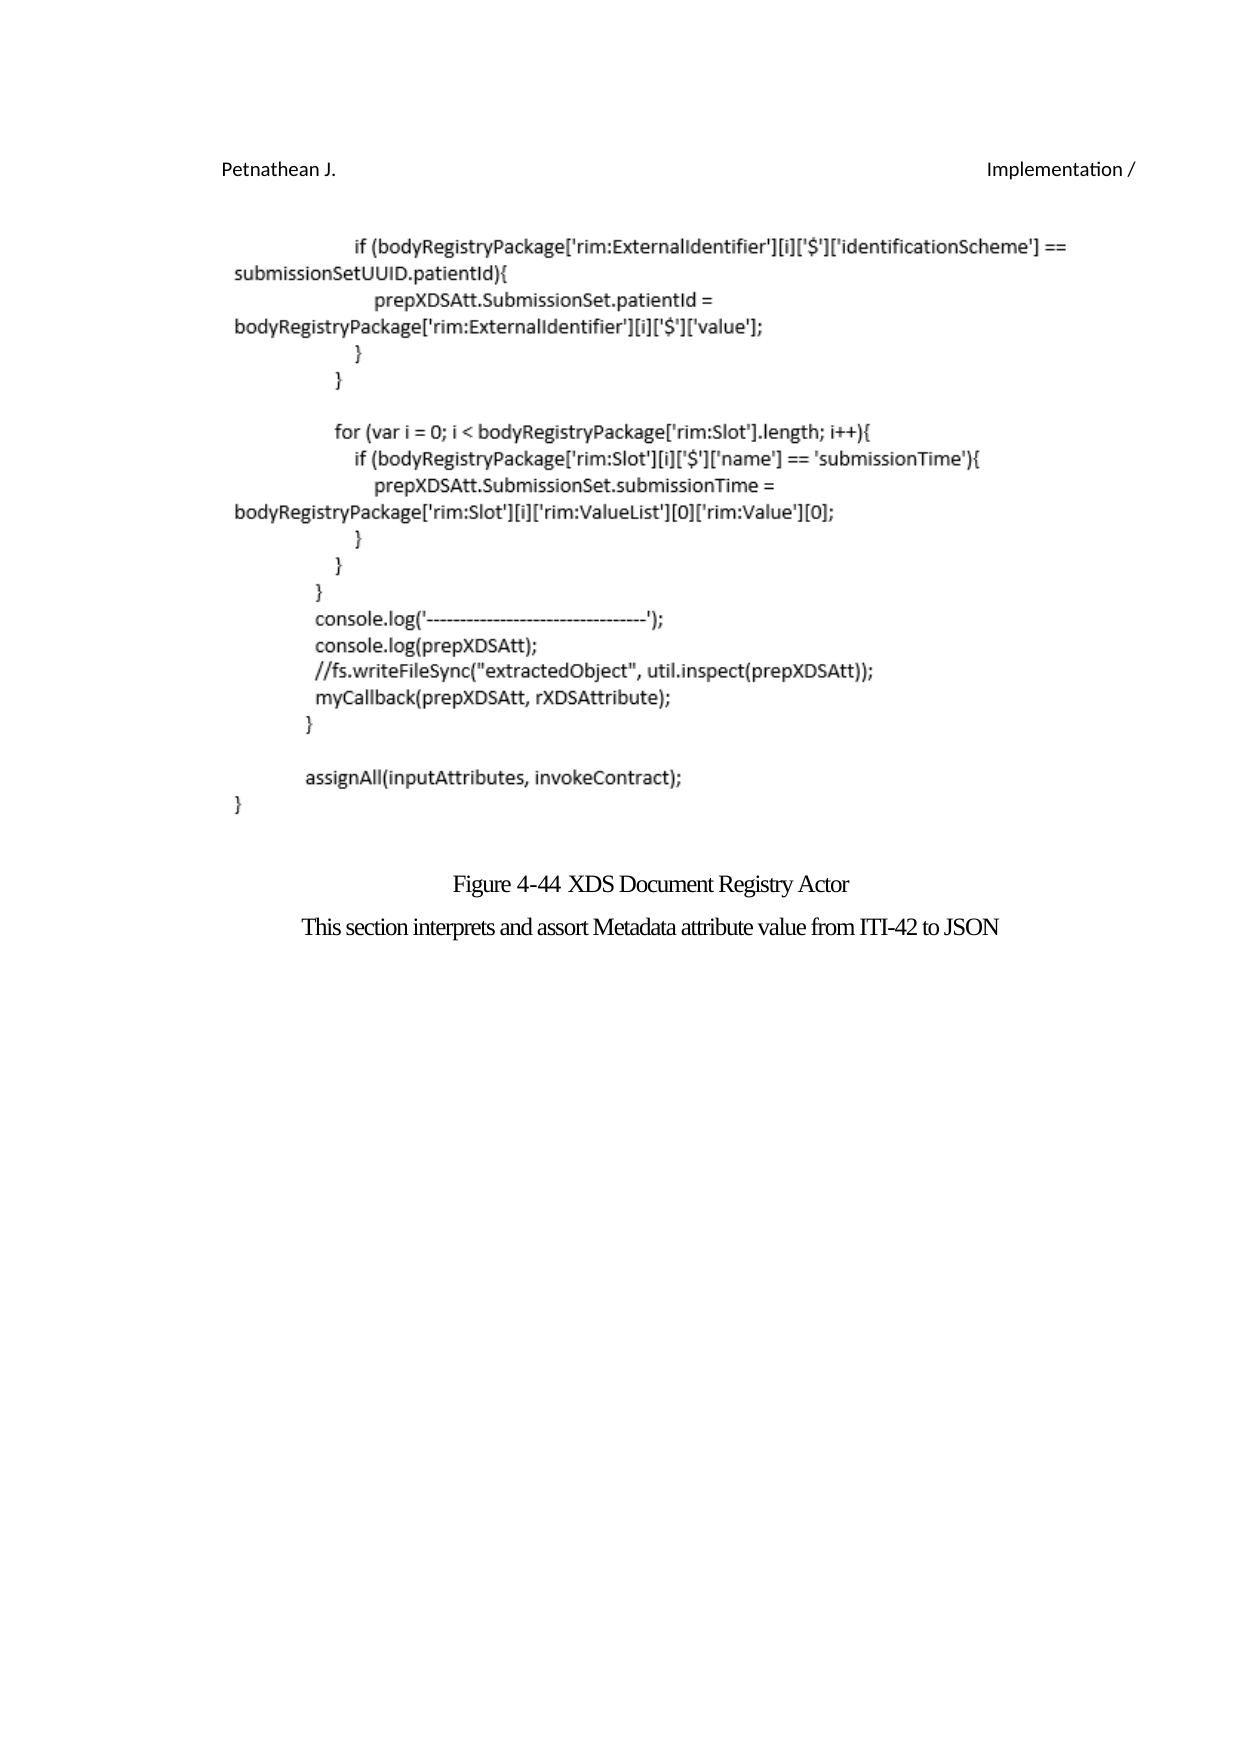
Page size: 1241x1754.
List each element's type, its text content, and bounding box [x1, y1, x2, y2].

picture [221, 221, 1103, 835]
